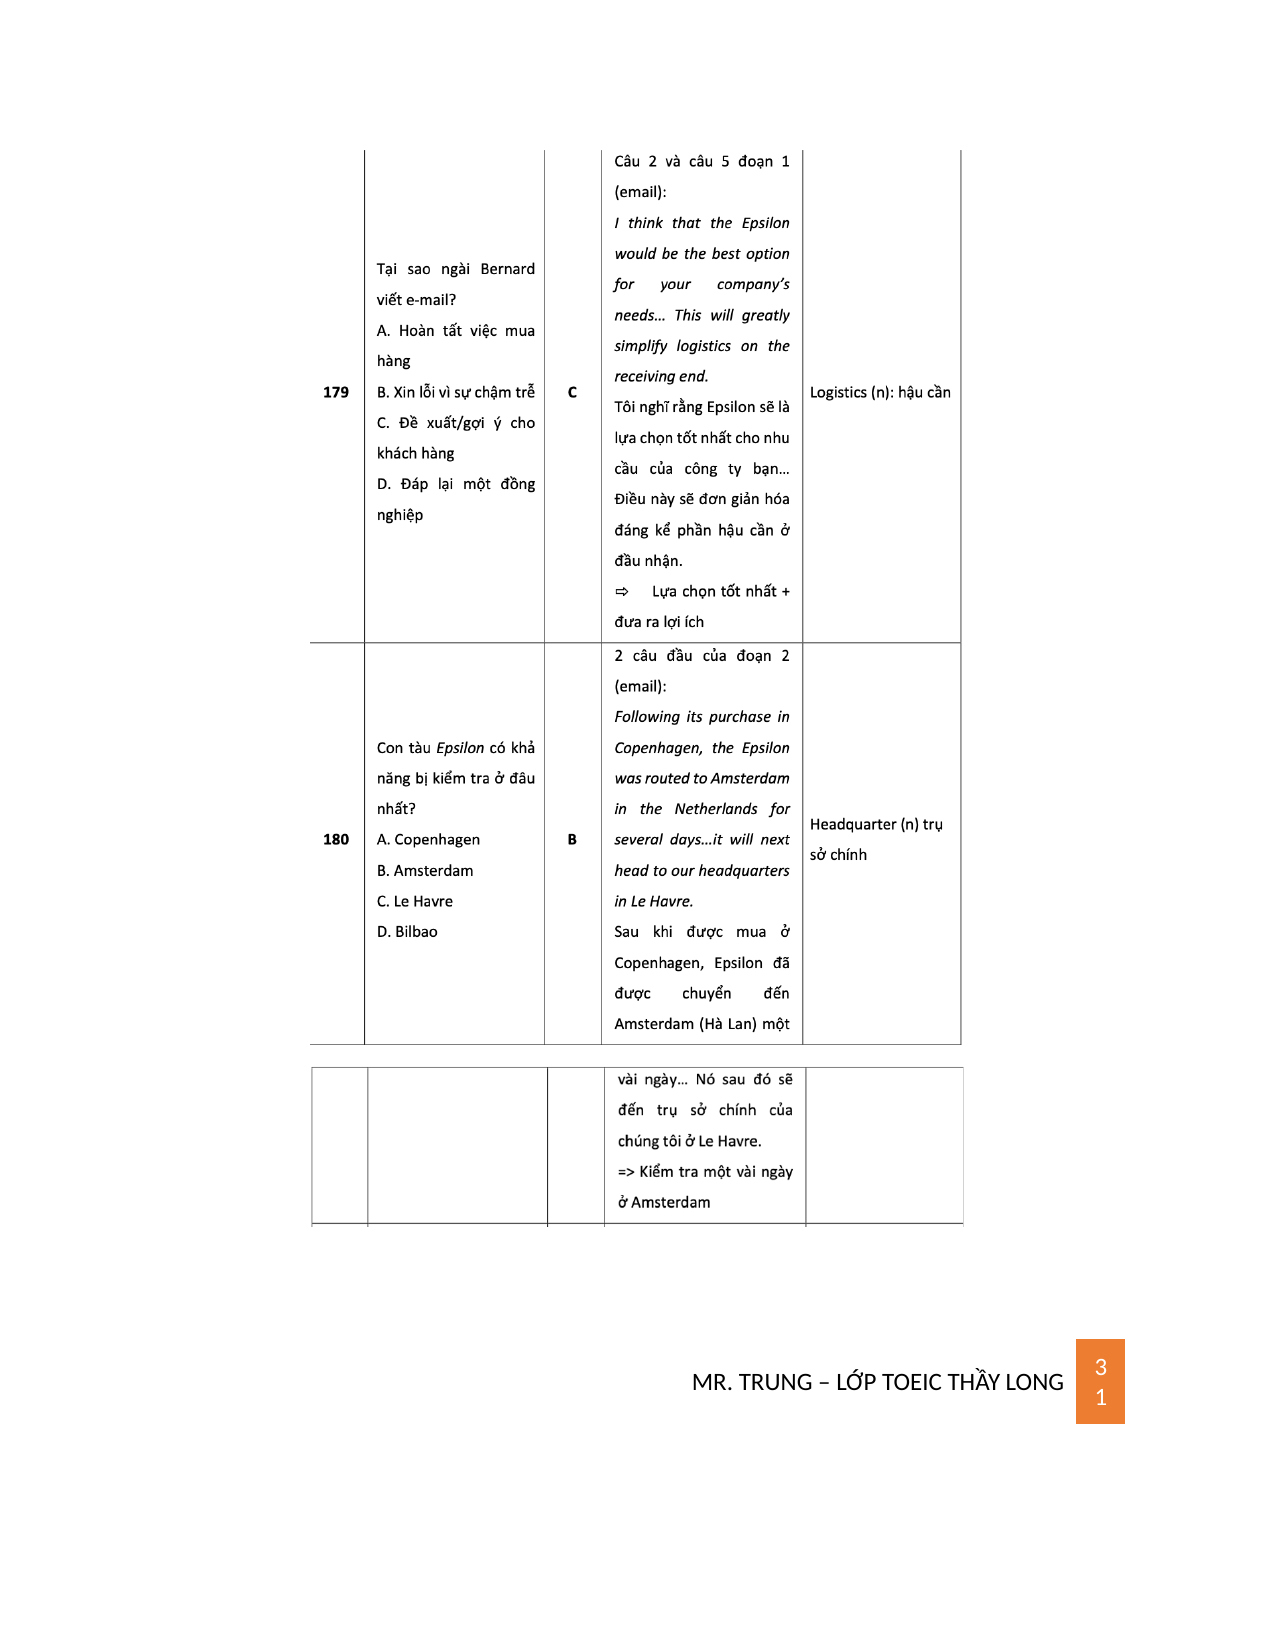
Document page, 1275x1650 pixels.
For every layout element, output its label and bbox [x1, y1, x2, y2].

picture [311, 1065, 964, 1227]
picture [310, 150, 965, 1050]
